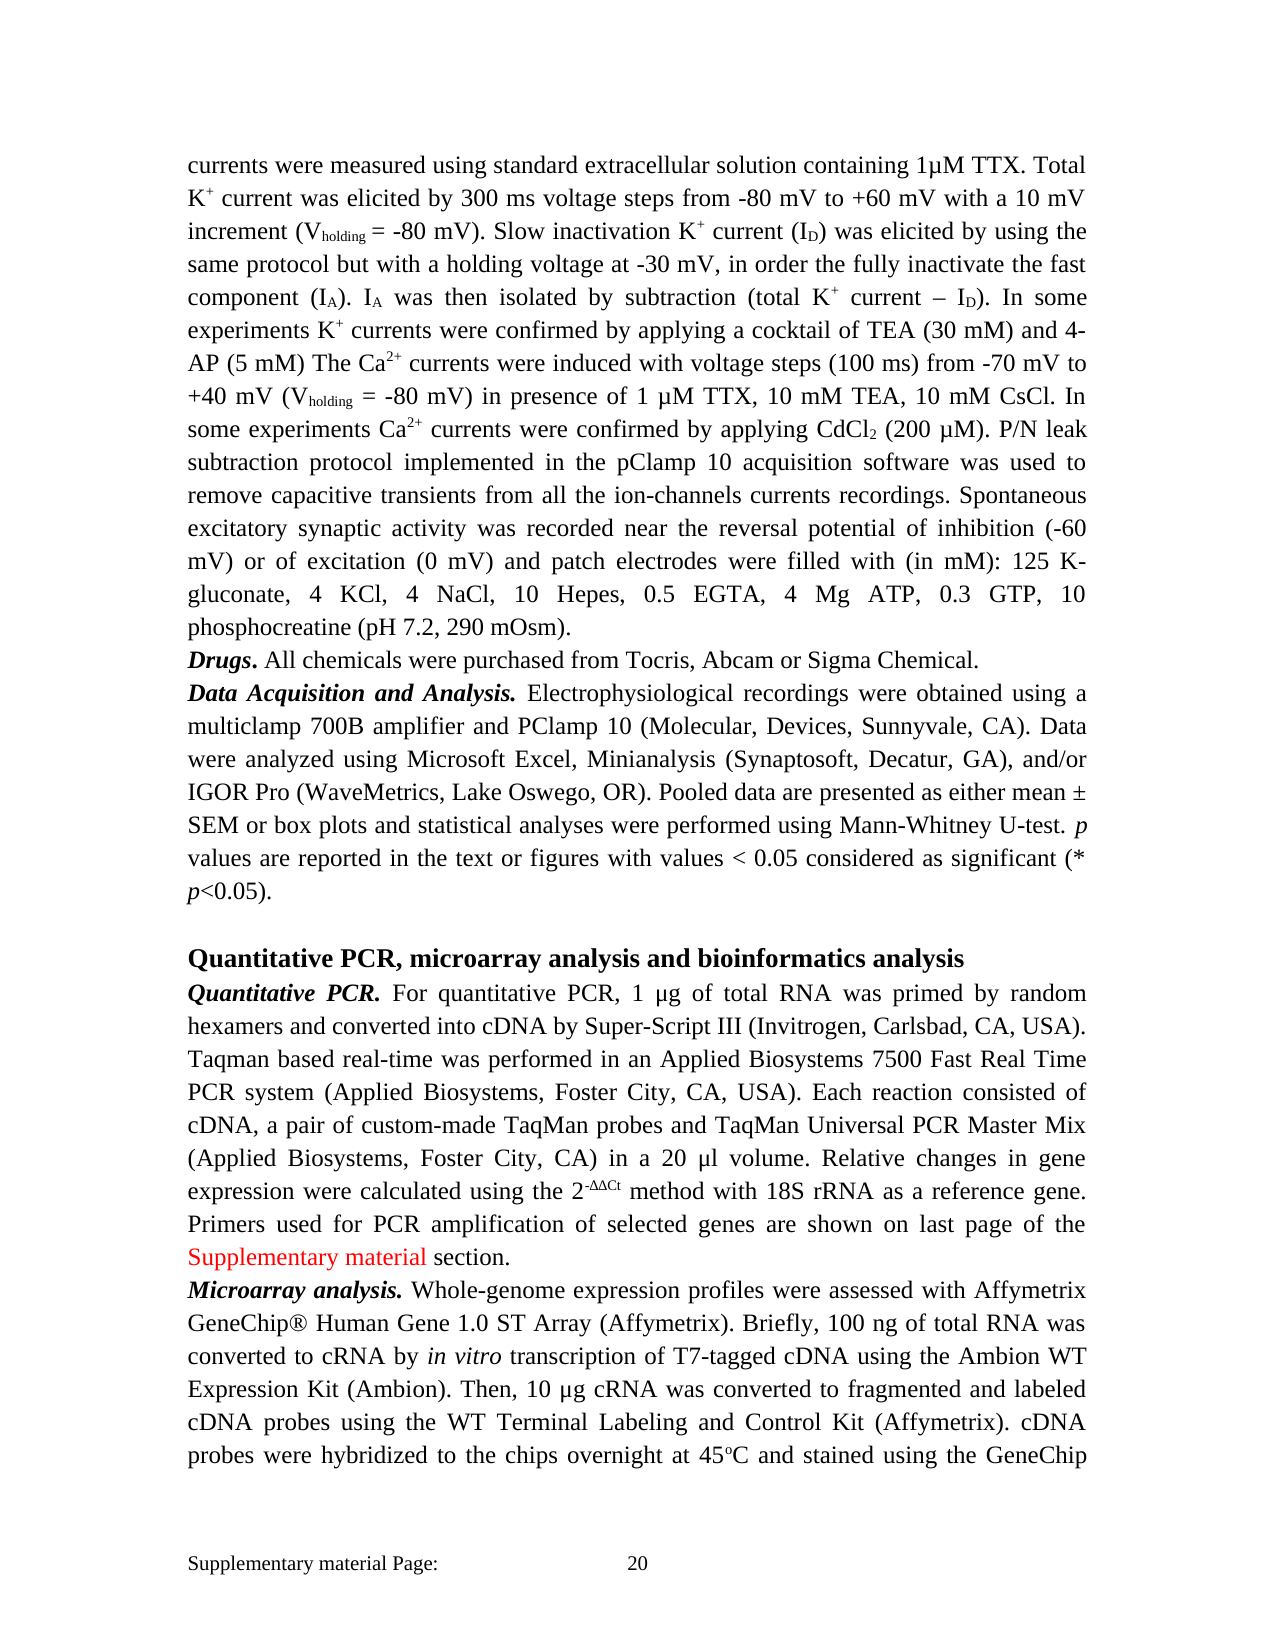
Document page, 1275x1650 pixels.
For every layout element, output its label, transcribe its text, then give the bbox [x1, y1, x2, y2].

text Drugs. All chemicals were purchased from Tocris, Abcam or Sigma Chemical. [187, 645, 1087, 674]
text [187, 150, 1087, 641]
text Quantitative PCR. For quantitative PCR, 1 μg of total RNA was primed by random hexamers and converted into cDNA by Super-Script III (Invitrogen, Carlsbad, CA, USA). Taqman based real-time was performed in an Applied Biosystems 7500 Fast Real Time PCR system (Applied Biosystems, Foster City, CA, USA). Each reaction consisted of cDNA, a pair of custom-made TaqMan probes and TaqMan Universal PCR Master Mix (Applied Biosystems, Foster City, CA) in a 20 μl volume. Relative changes in gene expression were calculated using the 2-∆∆Ct method with 18S rRNA as a reference gene. Primers used for PCR amplification of selected genes are shown on last page of the Supplementary material section. [187, 978, 1087, 1271]
text Quantitative PCR, microarray analysis and bioinformatics analysis [187, 942, 1087, 974]
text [187, 1275, 1087, 1469]
text Data Acquisition and Analysis. Electrophysiological recordings were obtained using a multiclamp 700B amplifier and PClamp 10 (Molecular, Devices, Sunnyvale, CA). Data were analyzed using Microsoft Excel, Minianalysis (Synaptosoft, Decatur, GA), and/or IGOR Pro (WaveMetrics, Lake Oswego, OR). Pooled data are presented as either mean ± SEM or box plots and statistical analyses were performed using Mann-Whitney U-test. p values are reported in the text or figures with values < 0.05 considered as significant (* p<0.05). [187, 678, 1087, 905]
